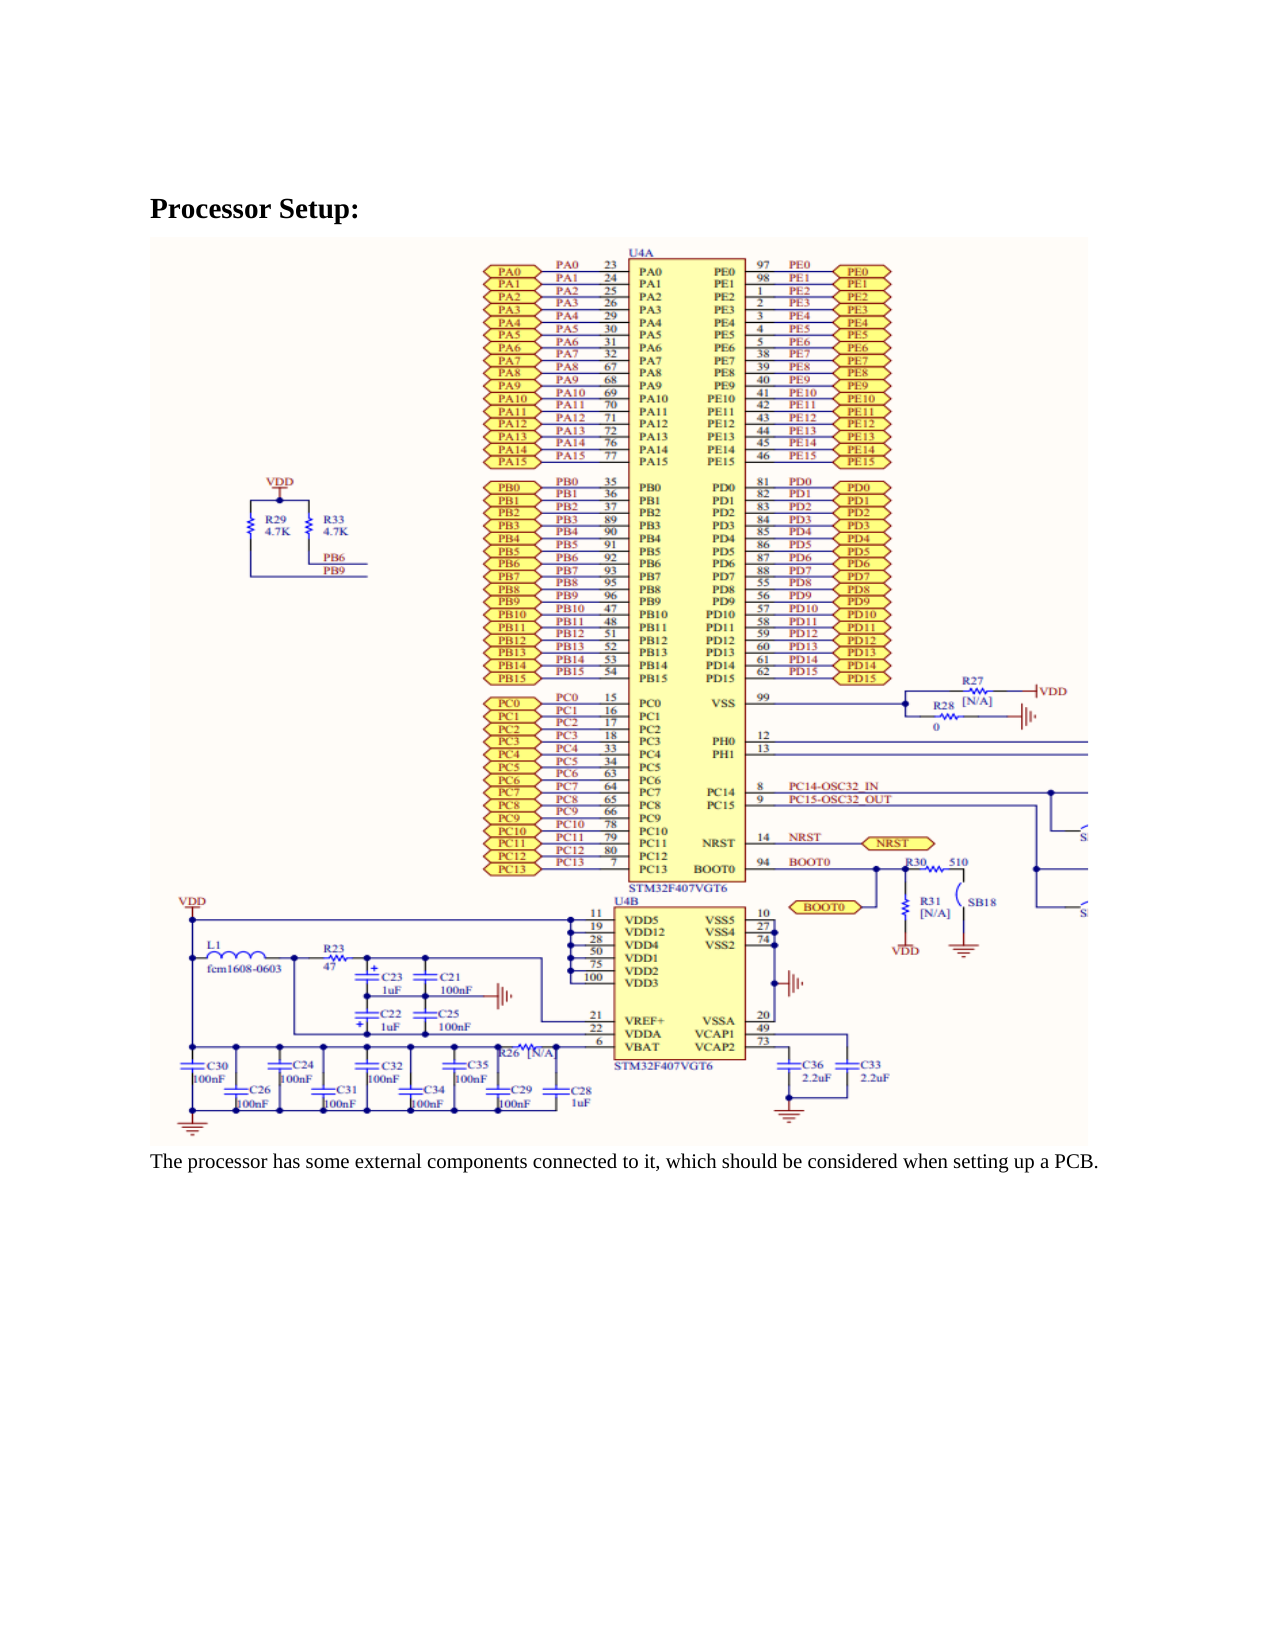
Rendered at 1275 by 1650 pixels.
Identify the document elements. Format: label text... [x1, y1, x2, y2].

subtitle Processor Setup: [150, 192, 1125, 225]
text The processor has some external components connected to it, which should be considered when setting up a PCB. [150, 1149, 1125, 1173]
picture [150, 237, 1089, 1146]
